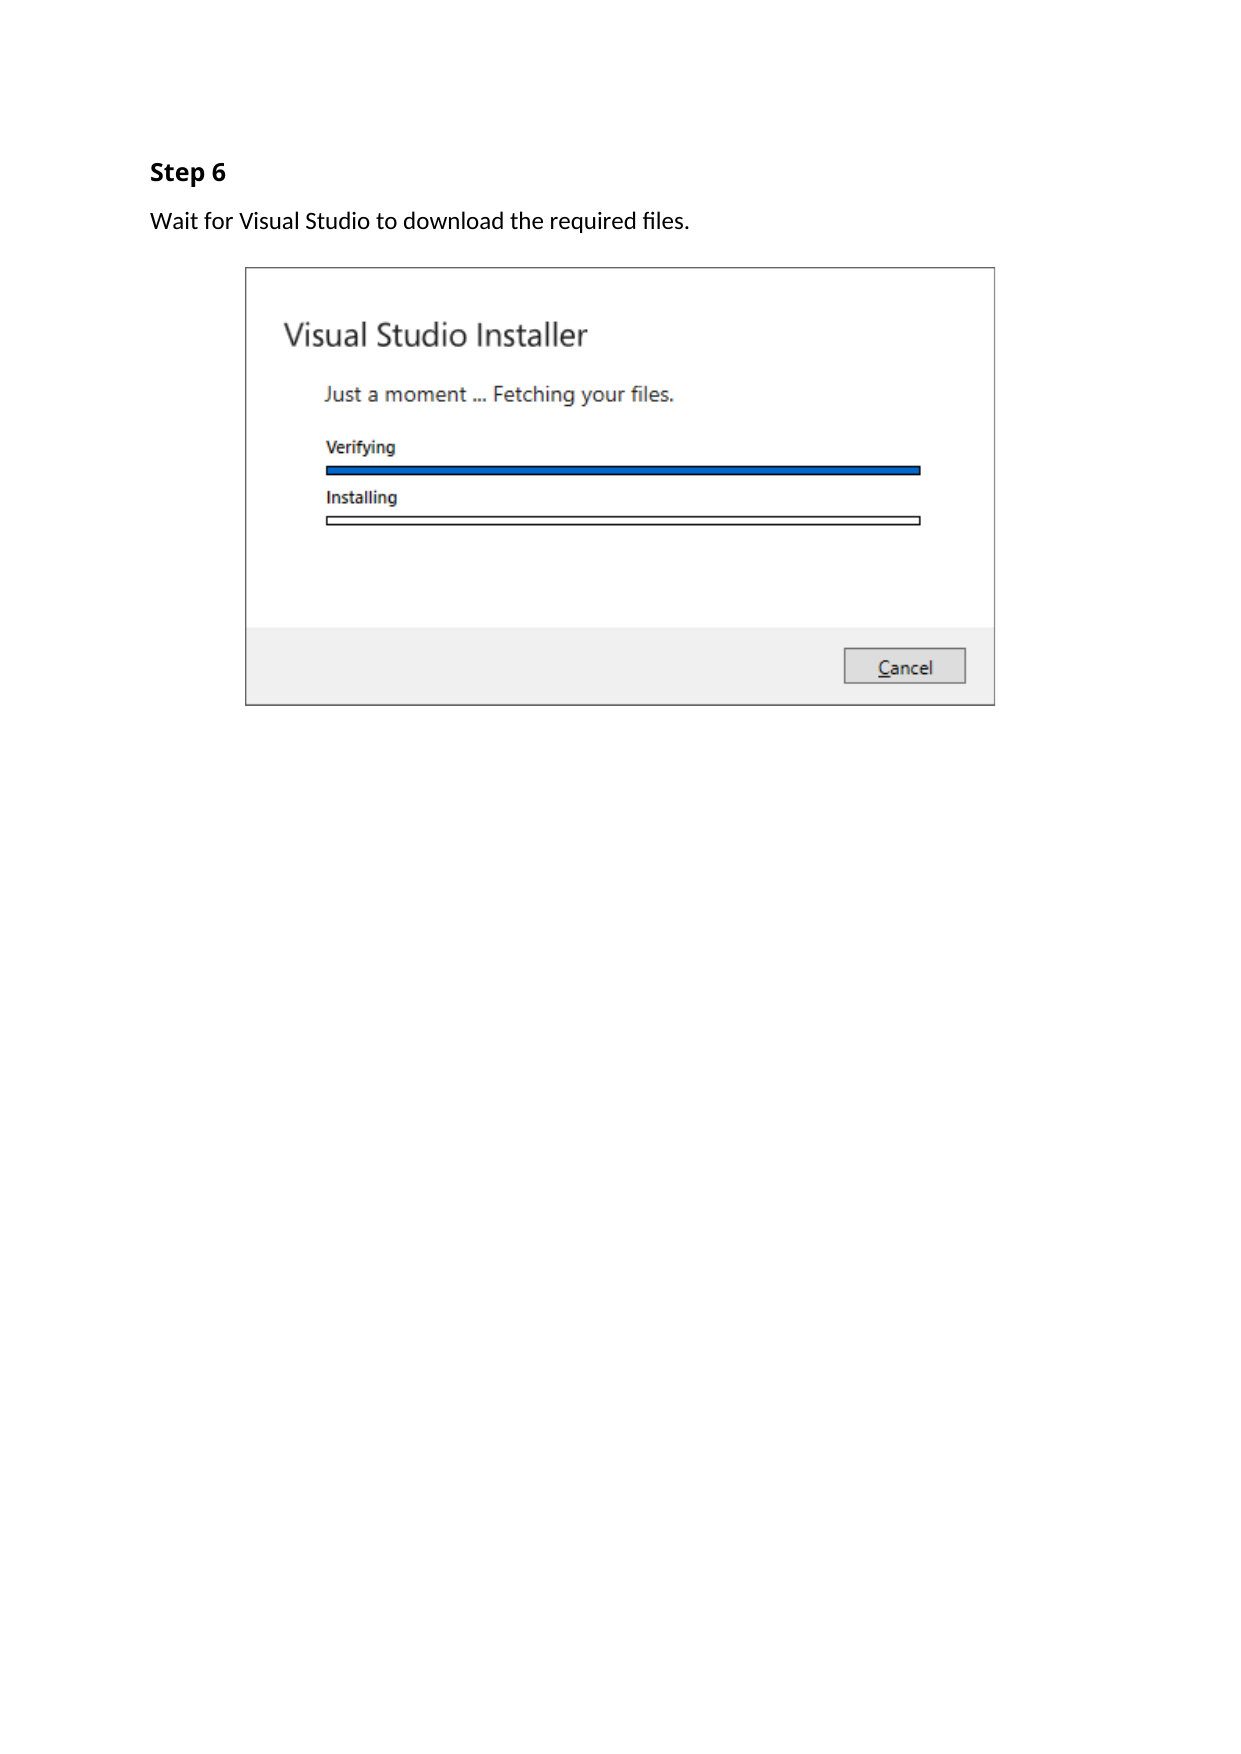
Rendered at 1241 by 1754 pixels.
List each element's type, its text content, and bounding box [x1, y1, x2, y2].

text Wait for Visual Studio to download the required files. [150, 205, 1090, 236]
picture [245, 267, 995, 706]
subtitle Step 6 [150, 154, 1090, 188]
